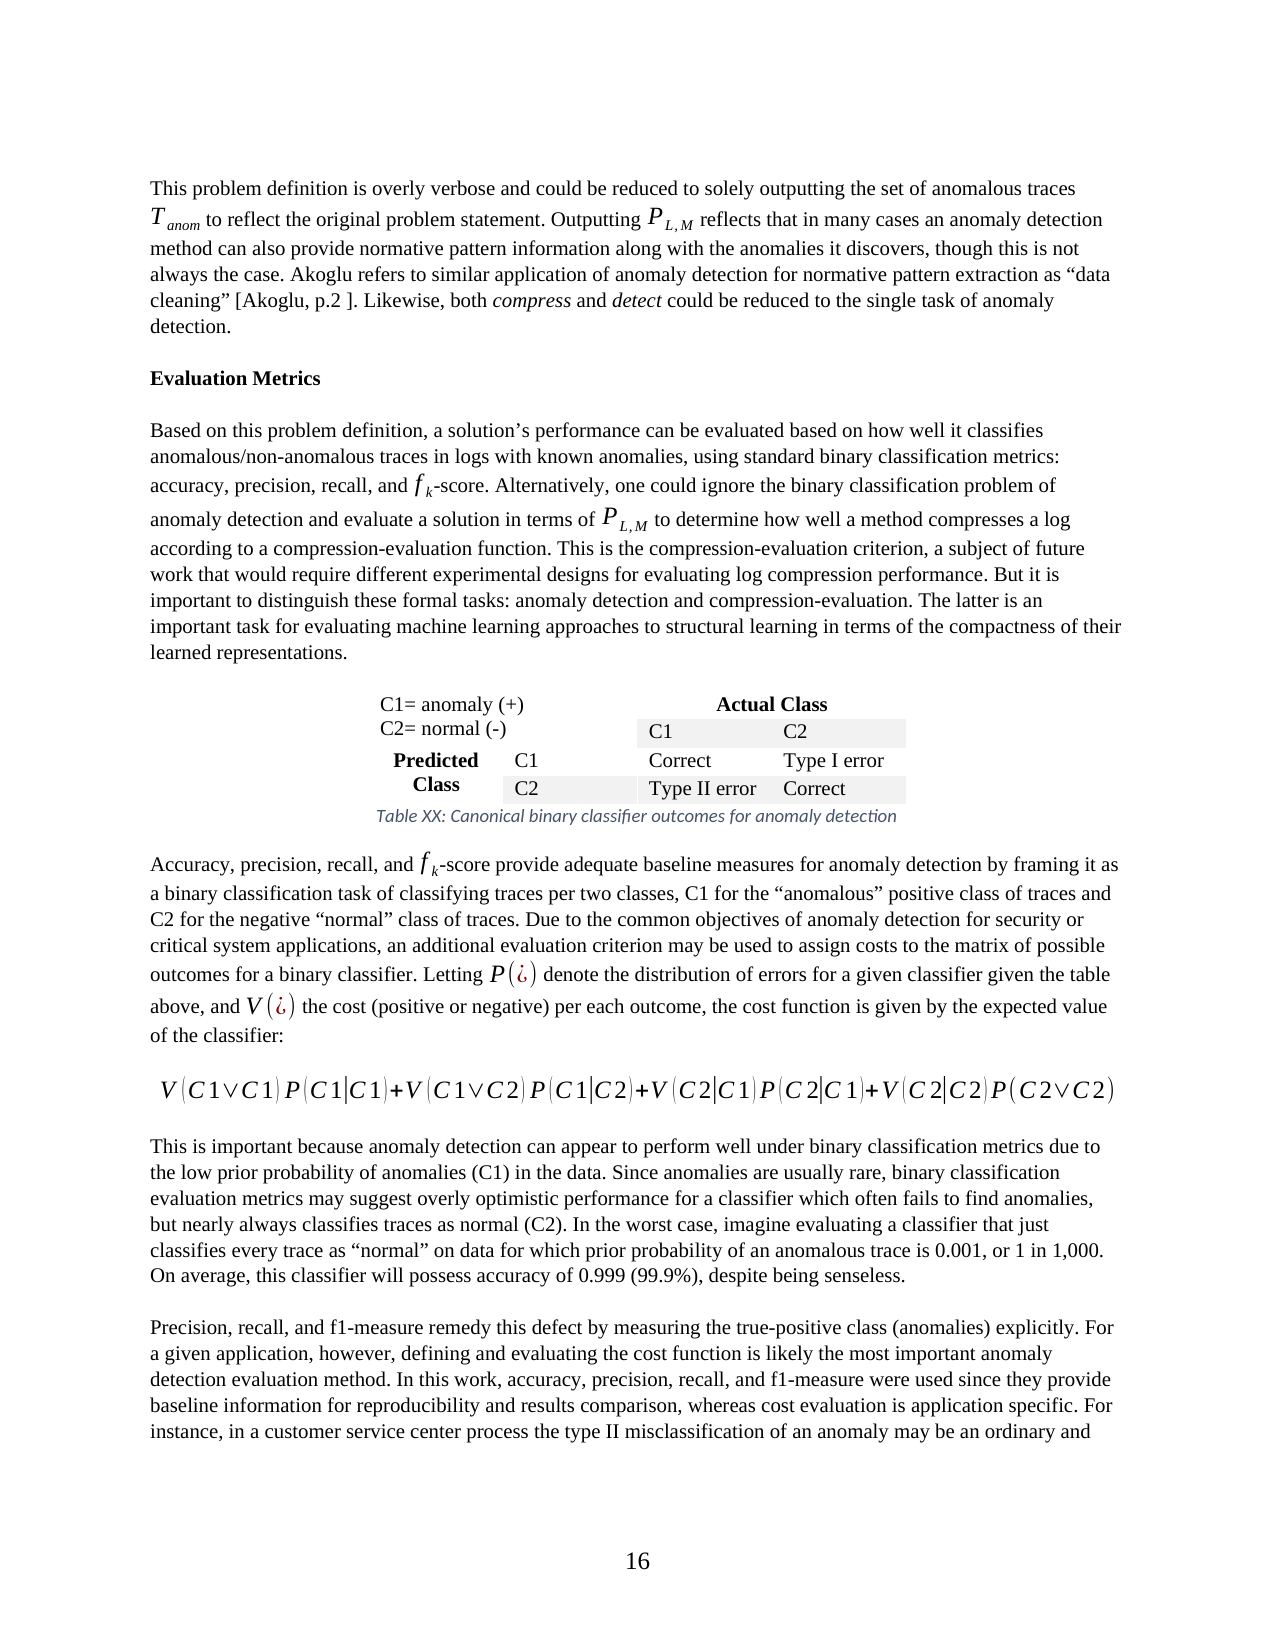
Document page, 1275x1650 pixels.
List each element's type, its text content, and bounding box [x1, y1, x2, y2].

text This problem definition is overly verbose and could be reduced to solely outputting the set of anomalous traces to reflect the original problem statement. Outputting reflects that in many cases an anomaly detection method can also provide normative pattern information along with the anomalies it discovers, though this is not always the case. Akoglu refers to similar application of anomaly detection for normative pattern extraction as “data cleaning” [Akoglu, p.2 ]. Likewise, both compress and detect could be reduced to the single task of anomaly detection. [150, 176, 1125, 338]
table_cell C1 [637, 719, 772, 748]
table_cell Correct [638, 748, 772, 776]
table_cell C2 [772, 719, 906, 748]
table_cell C2 [503, 776, 637, 804]
text Evaluation Metrics [150, 366, 1125, 390]
table_header C1= anomaly (+) C2= normal (-) [369, 692, 637, 748]
text Based on this problem definition, a solution’s performance can be evaluated based on how well it classifies anomalous/non-anomalous traces in logs with known anomalies, using standard binary classification metrics: accuracy, precision, recall, and -score. Alternatively, one could ignore the binary classification problem of anomaly detection and evaluate a solution in terms of to determine how well a method compresses a log according to a compression-evaluation function. This is the compression-evaluation criterion, a subject of future work that would require different experimental designs for evaluating log compression performance. But it is important to distinguish these formal tasks: anomaly detection and compression-evaluation. The latter is an important task for evaluating machine learning approaches to structural learning in terms of the compactness of their learned representations. [150, 418, 1125, 664]
table_cell C1 [503, 748, 637, 776]
table_cell Type I error [772, 748, 906, 776]
text Accuracy, precision, recall, and -score provide adequate baseline measures for anomaly detection by framing it as a binary classification task of classifying traces per two classes, C1 for the “anomalous” positive class of traces and C2 for the negative “normal” class of traces. Due to the common objectives of anomaly detection for security or critical system applications, an additional evaluation criterion may be used to assign costs to the matrix of possible outcomes for a binary classifier. Letting denote the distribution of errors for a given classifier given the table above, and the cost (positive or negative) per each outcome, the cost function is given by the expected value of the classifier: [150, 848, 1125, 1047]
table_cell Correct [772, 776, 906, 804]
table_header Actual Class [637, 692, 906, 719]
text Table XX: Canonical binary classifier outcomes for anomaly detection [150, 804, 1125, 827]
table_cell Type II error [638, 776, 772, 804]
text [150, 1315, 1125, 1443]
table_cell Predicted Class [369, 748, 503, 804]
text This is important because anomaly detection can appear to perform well under binary classification metrics due to the low prior probability of anomalies (C1) in the data. Since anomalies are usually rare, binary classification evaluation metrics may suggest overly optimistic performance for a classifier which often fails to find anomalies, but nearly always classifies traces as normal (C2). In the worst case, imagine evaluating a classifier that just classifies every trace as “normal” on data for which prior probability of an anomalous trace is 0.001, or 1 in 1,000. On average, this classifier will possess accuracy of 0.999 (99.9%), despite being senseless. [150, 1134, 1125, 1287]
